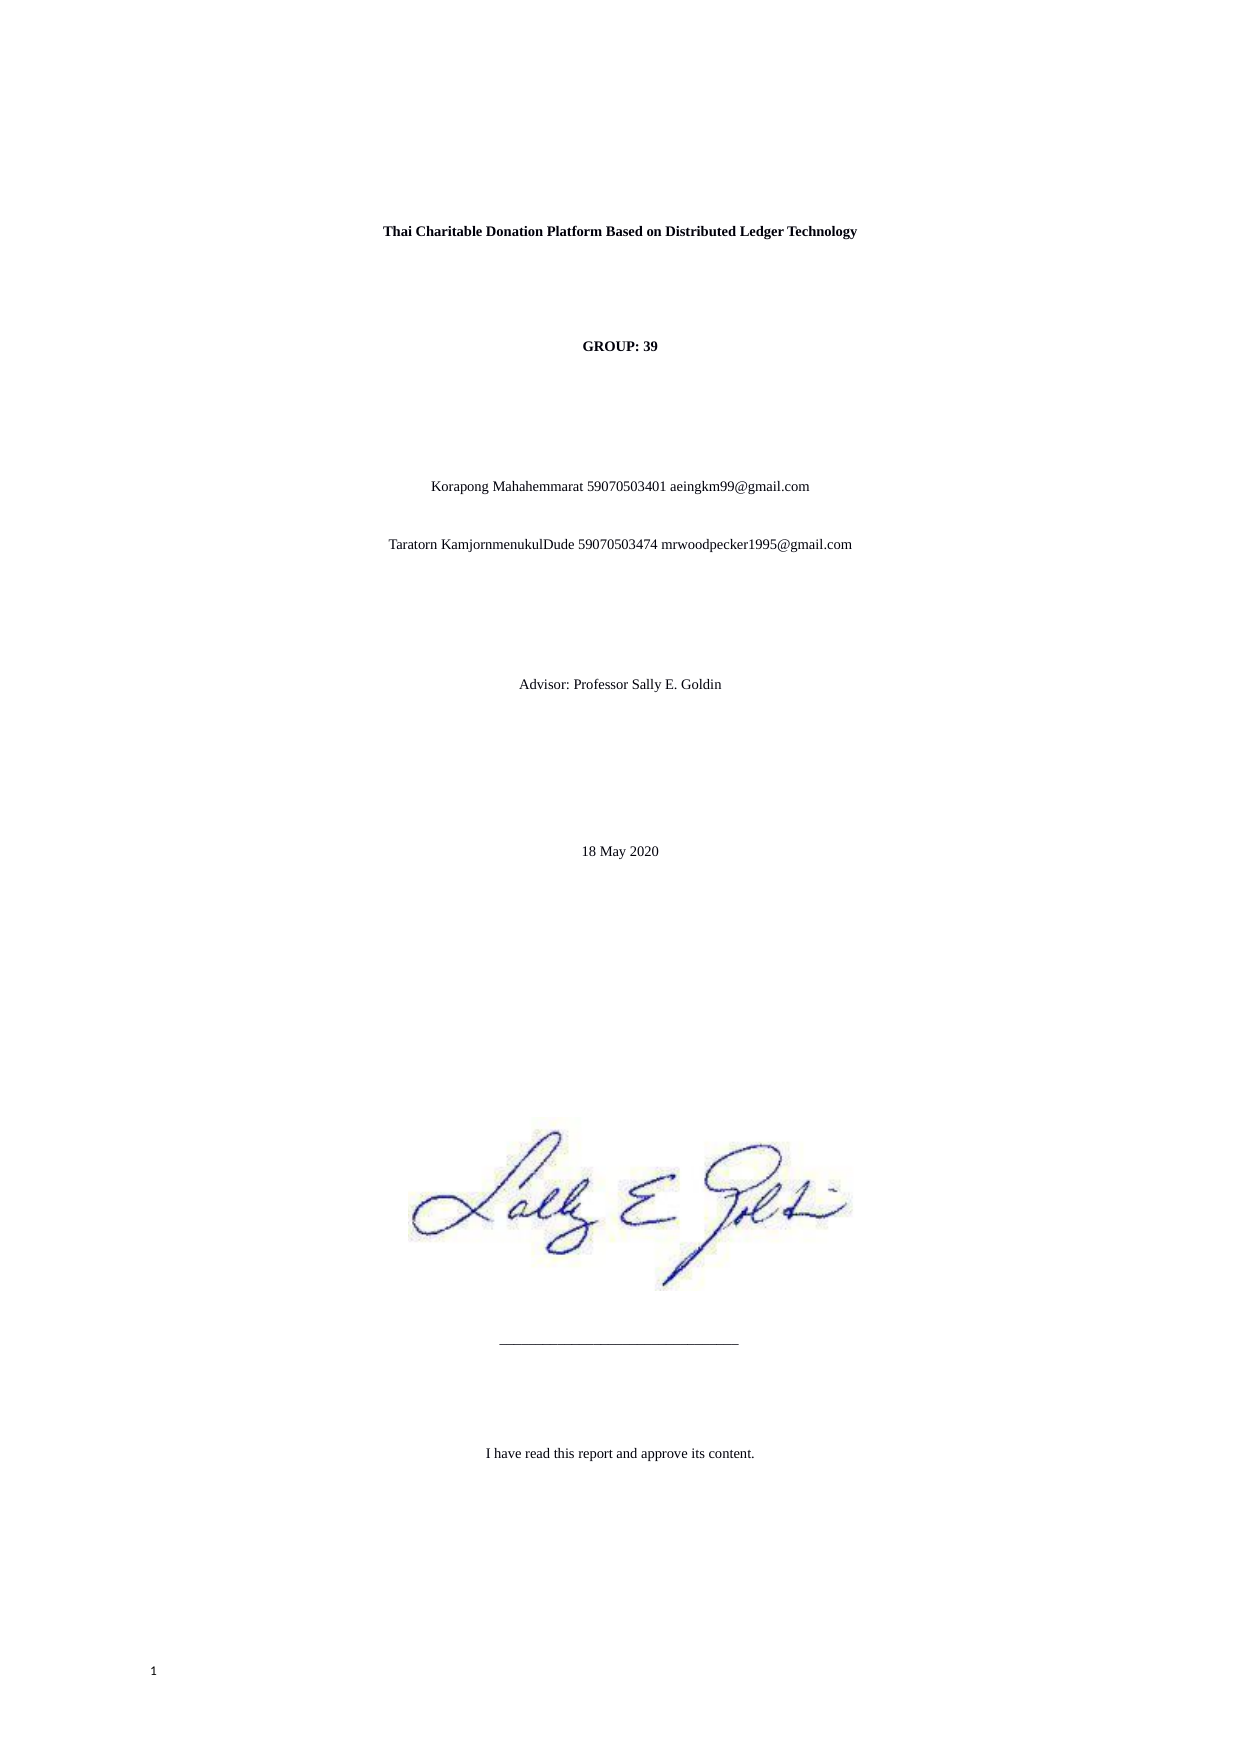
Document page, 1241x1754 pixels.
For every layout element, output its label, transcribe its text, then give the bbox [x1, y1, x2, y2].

picture [408, 1117, 867, 1291]
text _________________________________ [150, 1203, 1090, 1347]
text Thai Charitable Donation Platform Based on Distributed Ledger Technology [150, 211, 1090, 240]
text GROUP: 39 [150, 326, 1090, 355]
text Advisor: Professor Sally E. Goldin [150, 663, 1090, 692]
text Korapong Mahahemmarat 59070503401 aeingkm99@gmail.com [150, 466, 1090, 495]
text 18 May 2020 [150, 831, 1090, 859]
text Taratorn KamjornmenukulDude 59070503474 mrwoodpecker1995@gmail.com [150, 523, 1090, 552]
text I have read this report and approve its content. [150, 1433, 1090, 1462]
